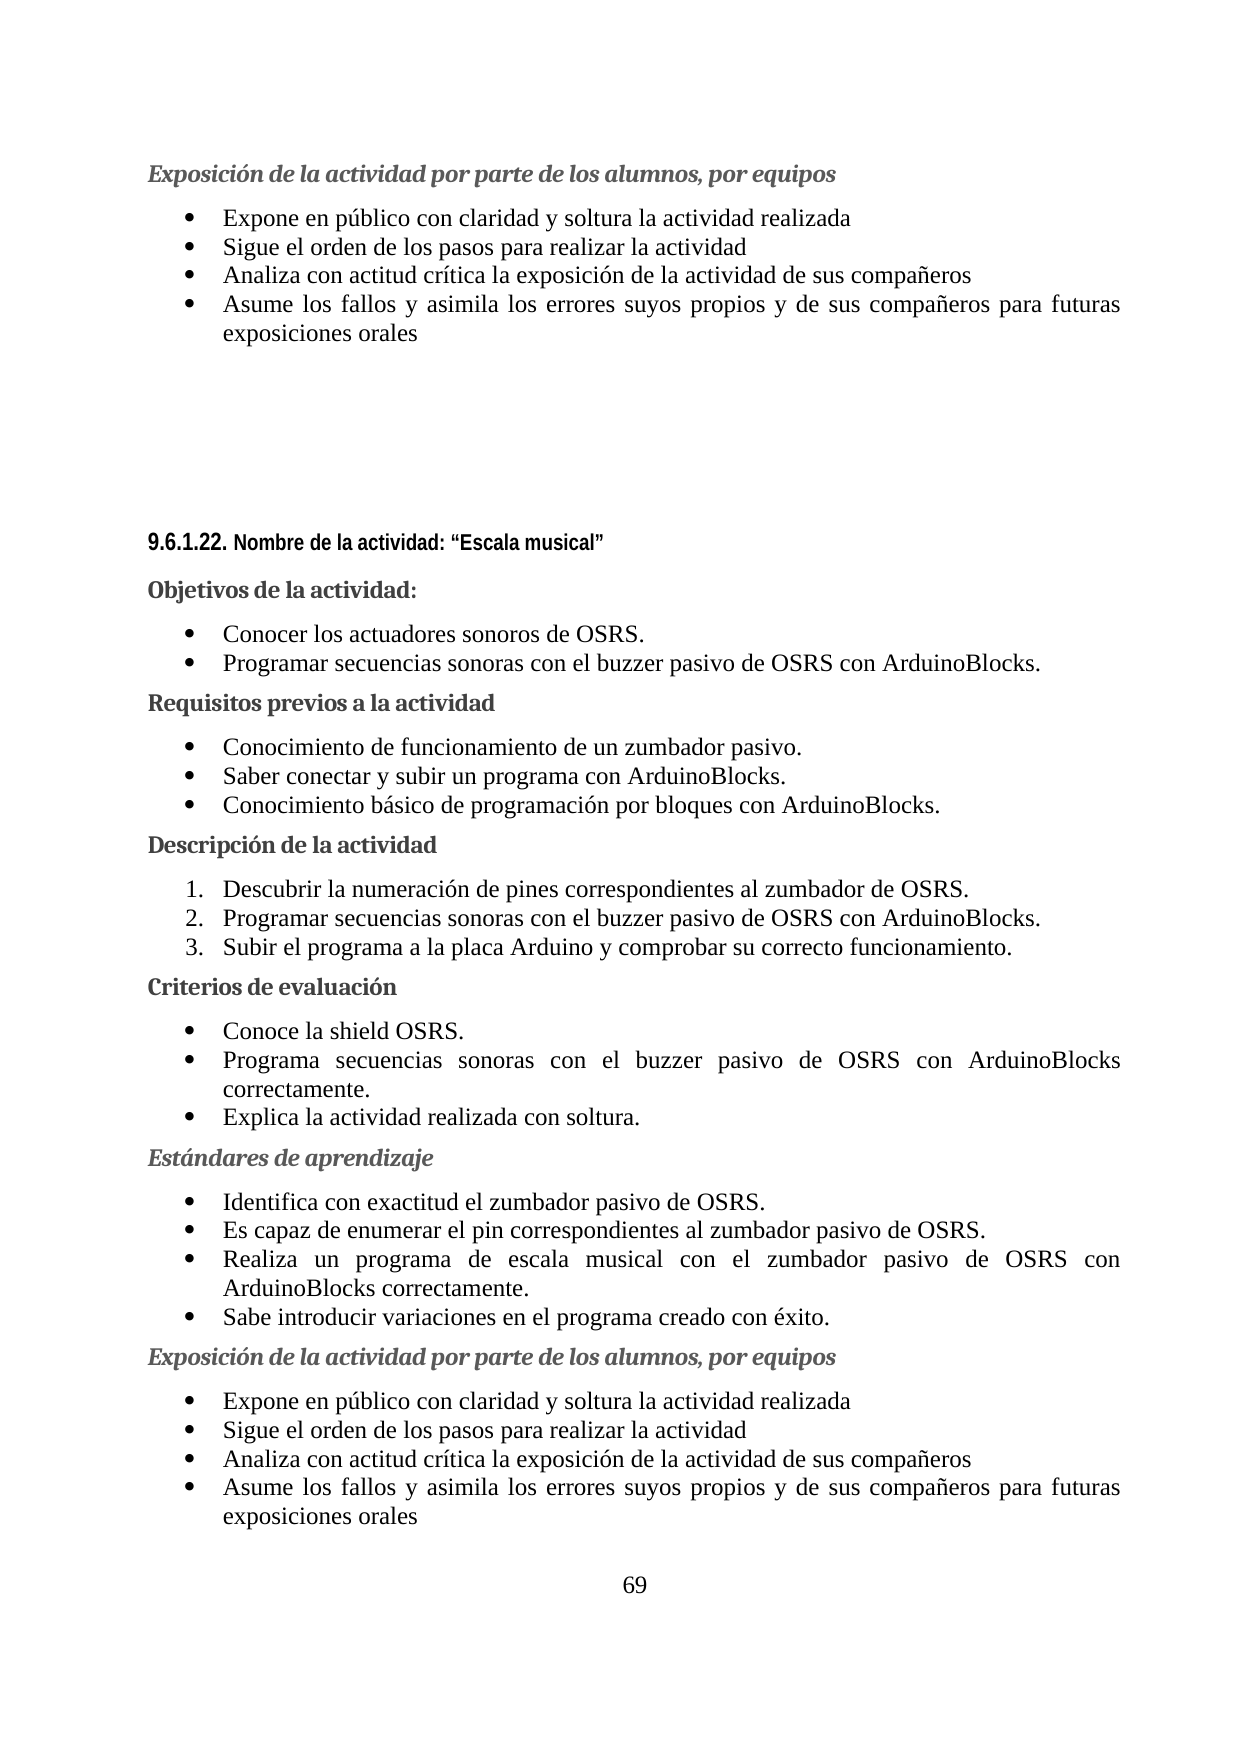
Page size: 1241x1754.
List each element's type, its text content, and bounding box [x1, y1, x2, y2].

subtitle Criterios de evaluación [148, 973, 1122, 1002]
list Subir el programa a la placa Arduino y comprobar su correcto funcionamiento. [185, 932, 1122, 961]
text Conocer los actuadores sonoros de OSRS. [185, 619, 1122, 648]
text Realiza un programa de escala musical con el zumbador pasivo de OSRS con ArduinoBlocks correctamente. [185, 1244, 1122, 1302]
text Programa secuencias sonoras con el buzzer pasivo de OSRS con ArduinoBlocks correctamente. [185, 1045, 1122, 1102]
subtitle Exposición de la actividad por parte de los alumnos, por equipos [148, 1343, 1122, 1372]
subtitle Estándares de aprendizaje [148, 1144, 1122, 1172]
text Explica la actividad realizada con soltura. [185, 1102, 1122, 1131]
text Analiza con actitud crítica la exposición de la actividad de sus compañeros [185, 260, 1122, 289]
subtitle Descripción de la actividad [148, 831, 1122, 860]
text Conocimiento básico de programación por bloques con ArduinoBlocks. [185, 790, 1122, 819]
text Asume los fallos y asimila los errores suyos propios y de sus compañeros para futuras exposiciones orales [185, 289, 1122, 347]
text Saber conectar y subir un programa con ArduinoBlocks. [185, 761, 1122, 790]
text Sigue el orden de los pasos para realizar la actividad [185, 232, 1122, 260]
subtitle Nombre de la actividad: “Escala musical” [148, 527, 1122, 555]
list Programar secuencias sonoras con el buzzer pasivo de OSRS con ArduinoBlocks. [185, 903, 1122, 932]
text Sabe introducir variaciones en el programa creado con éxito. [185, 1302, 1122, 1331]
subtitle Exposición de la actividad por parte de los alumnos, por equipos [148, 160, 1122, 188]
text Identifica con exactitud el zumbador pasivo de OSRS. [185, 1187, 1122, 1216]
list Descubrir la numeración de pines correspondientes al zumbador de OSRS. [185, 874, 1122, 903]
text Conoce la shield OSRS. [185, 1016, 1122, 1045]
text Programar secuencias sonoras con el buzzer pasivo de OSRS con ArduinoBlocks. [185, 648, 1122, 677]
subtitle Requisitos previos a la actividad [148, 689, 1122, 718]
subtitle Objetivos de la actividad: [148, 576, 1122, 605]
text Sigue el orden de los pasos para realizar la actividad [185, 1415, 1122, 1444]
text Es capaz de enumerar el pin correspondientes al zumbador pasivo de OSRS. [185, 1216, 1122, 1244]
text Analiza con actitud crítica la exposición de la actividad de sus compañeros [185, 1444, 1122, 1472]
text Conocimiento de funcionamiento de un zumbador pasivo. [185, 732, 1122, 761]
text Expone en público con claridad y soltura la actividad realizada [185, 1386, 1122, 1415]
text Asume los fallos y asimila los errores suyos propios y de sus compañeros para futuras exposiciones orales [185, 1472, 1122, 1530]
text Expone en público con claridad y soltura la actividad realizada [185, 203, 1122, 232]
